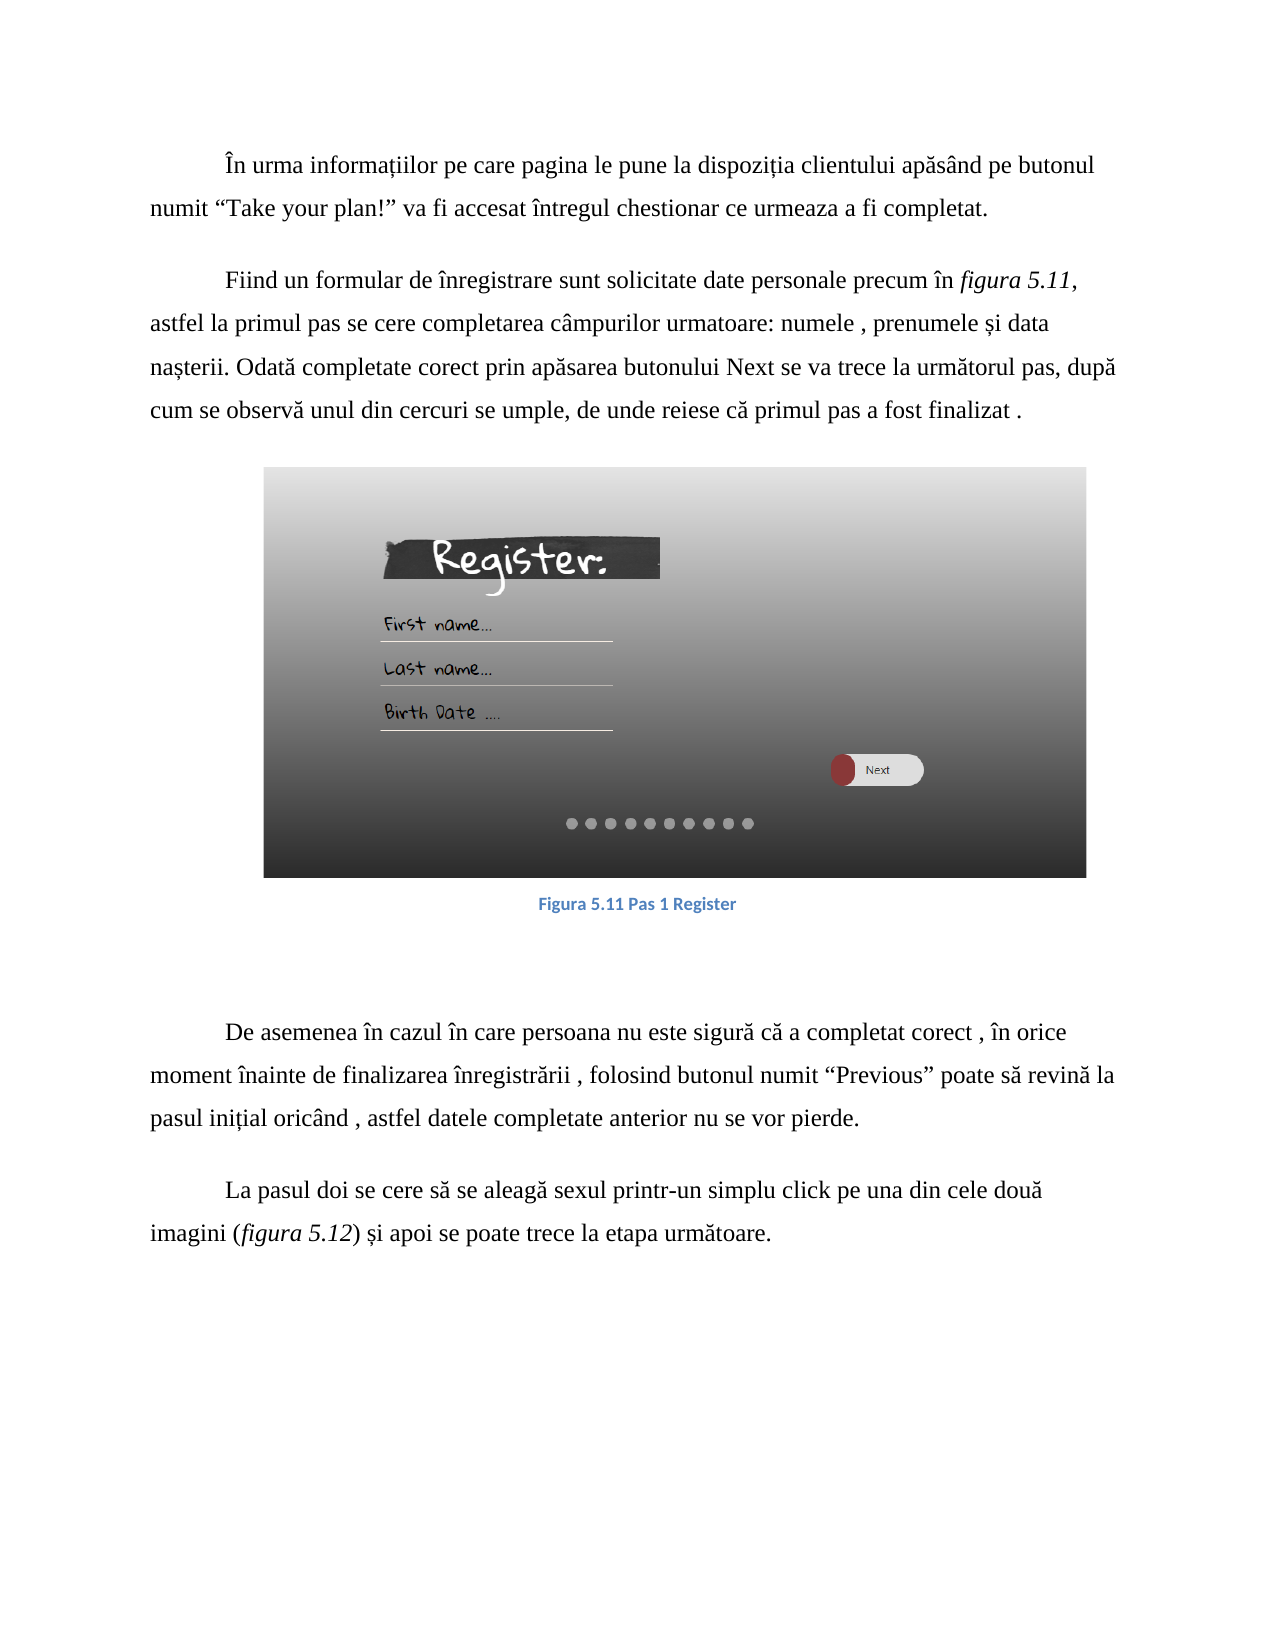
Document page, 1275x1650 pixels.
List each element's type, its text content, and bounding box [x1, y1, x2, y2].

text De asemenea în cazul în care persoana nu este sigură că a completat corect , în orice moment înainte de finalizarea înregistrării , folosind butonul numit “Previous” poate să revină la pasul inițial oricând , astfel datele completate anterior nu se vor pierde. [150, 1017, 1125, 1132]
text La pasul doi se cere să se aleagă sexul printr-un simplu click pe una din cele două imagini (figura 5.12) și apoi se poate trece la etapa următoare. [150, 1175, 1125, 1247]
text În urma informațiilor pe care pagina le pune la dispoziția clientului apăsând pe butonul numit “Take your plan!” va fi accesat întregul chestionar ce urmeaza a fi completat. [150, 150, 1125, 222]
picture [263, 467, 1087, 878]
text Figura 5.11 Pas 1 Register [150, 892, 1125, 915]
text Fiind un formular de înregistrare sunt solicitate date personale precum în figura 5.11, astfel la primul pas se cere completarea câmpurilor urmatoare: numele , prenumele și data nașterii. Odată completate corect prin apăsarea butonului Next se va trece la următorul pas, după cum se observă unul din cercuri se umple, de unde reiese că primul pas a fost finalizat . [150, 265, 1125, 423]
